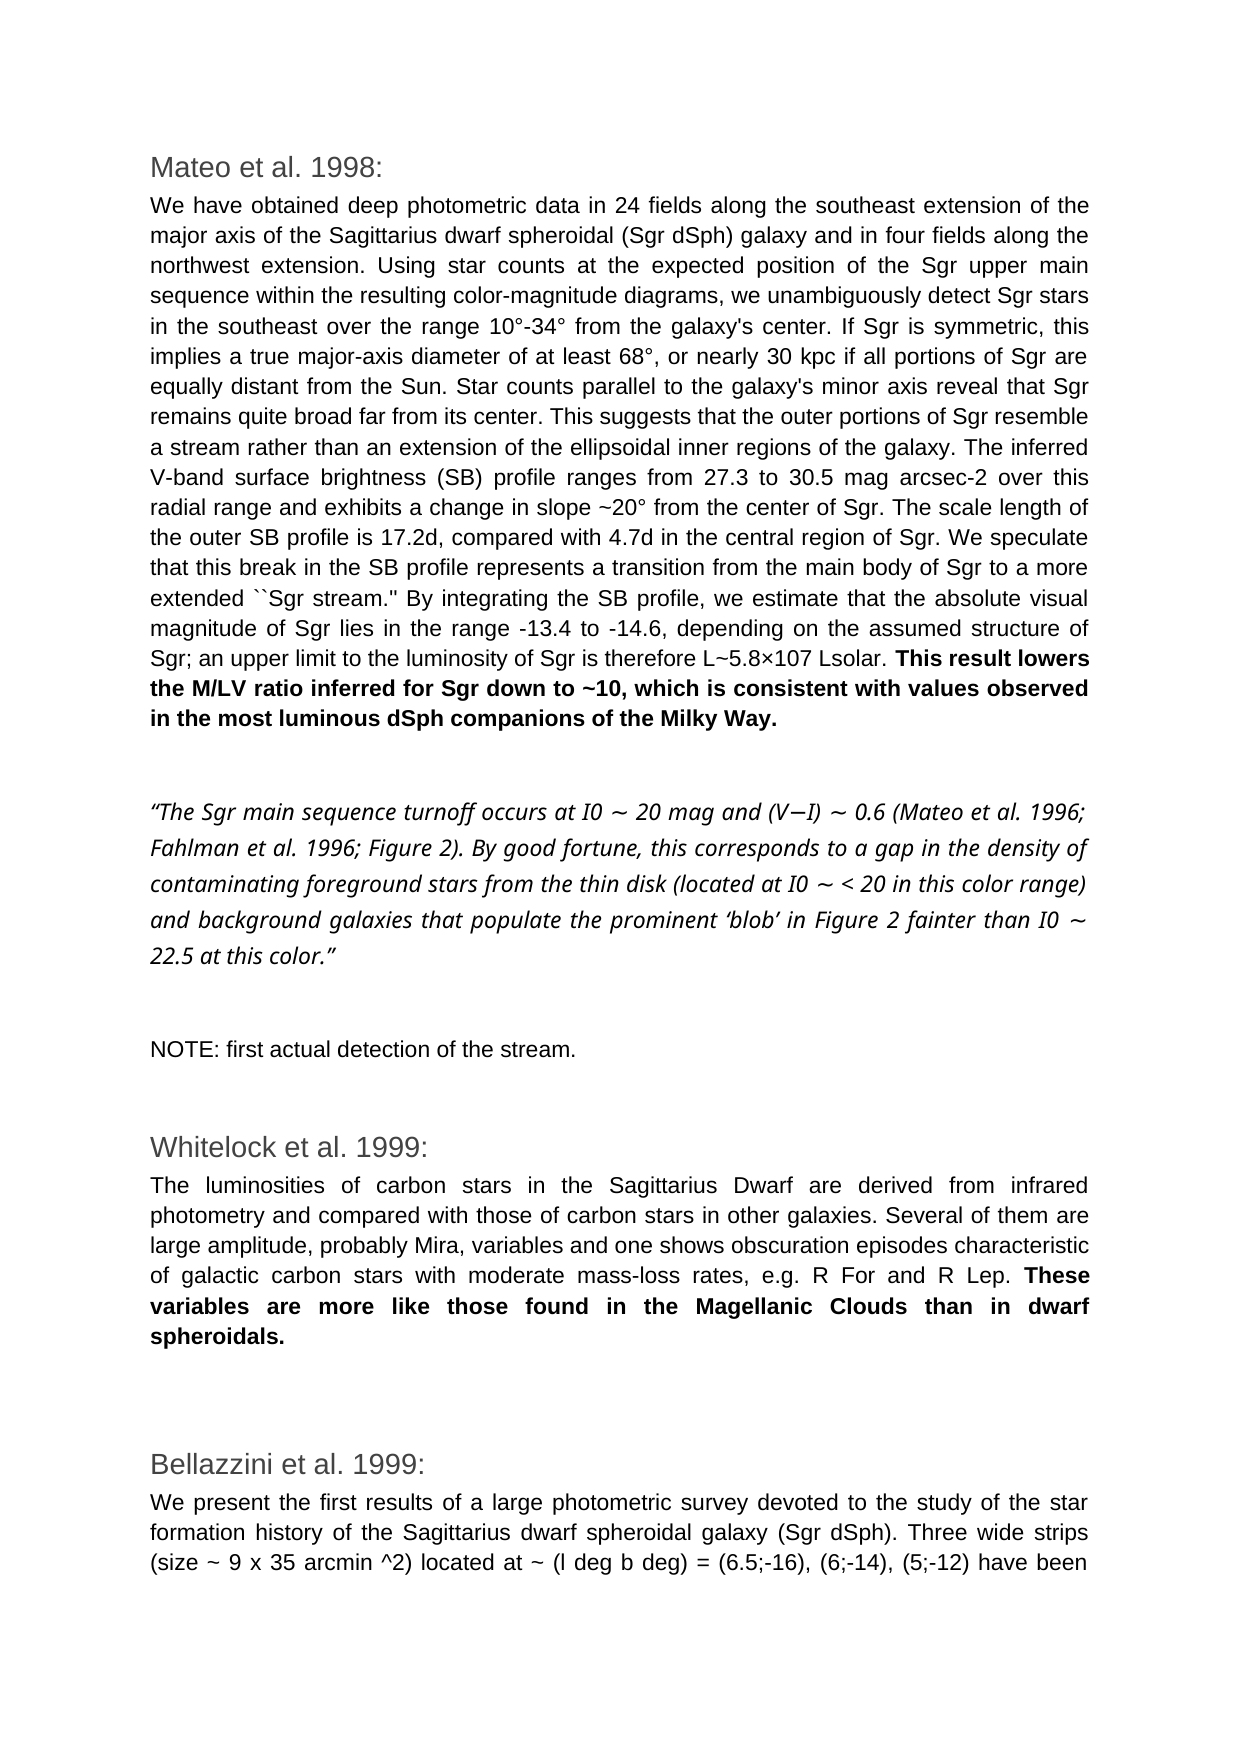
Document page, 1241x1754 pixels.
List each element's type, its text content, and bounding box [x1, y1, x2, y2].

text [150, 1489, 1090, 1575]
text NOTE: first actual detection of the stream. [150, 1036, 1090, 1062]
text The luminosities of carbon stars in the Sagittarius Dwarf are derived from infrared photometry and compared with those of carbon stars in other galaxies. Several of them are large amplitude, probably Mira, variables and one shows obscuration episodes characteristic of galactic carbon stars with moderate mass-loss rates, e.g. R For and R Lep. These variables are more like those found in the Magellanic Clouds than in dwarf spheroidals. [150, 1172, 1090, 1349]
text “The Sgr main sequence turnoff occurs at I0 ∼ 20 mag and (V−I) ∼ 0.6 (Mateo et al. 1996; Fahlman et al. 1996; Figure 2). By good fortune, this corresponds to a gap in the density of contaminating foreground stars from the thin disk (located at I0 ∼ < 20 in this color range) and background galaxies that populate the prominent ‘blob’ in Figure 2 fainter than I0 ∼ 22.5 at this color.” [150, 796, 1090, 971]
text We have obtained deep photometric data in 24 fields along the southeast extension of the major axis of the Sagittarius dwarf spheroidal (Sgr dSph) galaxy and in four fields along the northwest extension. Using star counts at the expected position of the Sgr upper main sequence within the resulting color-magnitude diagrams, we unambiguously detect Sgr stars in the southeast over the range 10°-34° from the galaxy's center. If Sgr is symmetric, this implies a true major-axis diameter of at least 68°, or nearly 30 kpc if all portions of Sgr are equally distant from the Sun. Star counts parallel to the galaxy's minor axis reveal that Sgr remains quite broad far from its center. This suggests that the outer portions of Sgr resemble a stream rather than an extension of the ellipsoidal inner regions of the galaxy. The inferred V-band surface brightness (SB) profile ranges from 27.3 to 30.5 mag arcsec-2 over this radial range and exhibits a change in slope ~20° from the center of Sgr. The scale length of the outer SB profile is 17.2d, compared with 4.7d in the central region of Sgr. We speculate that this break in the SB profile represents a transition from the main body of Sgr to a more extended ``Sgr stream.'' By integrating the SB profile, we estimate that the absolute visual magnitude of Sgr lies in the range -13.4 to -14.6, depending on the assumed structure of Sgr; an upper limit to the luminosity of Sgr is therefore L~5.8×107 Lsolar. This result lowers the M/LV ratio inferred for Sgr down to ~10, which is consistent with values observed in the most luminous dSph companions of the Milky Way. [150, 192, 1090, 732]
subtitle Whitelock et al. 1999: [150, 1130, 1090, 1163]
subtitle Bellazzini et al. 1999: [150, 1447, 1090, 1480]
subtitle Mateo et al. 1998: [150, 150, 1090, 183]
